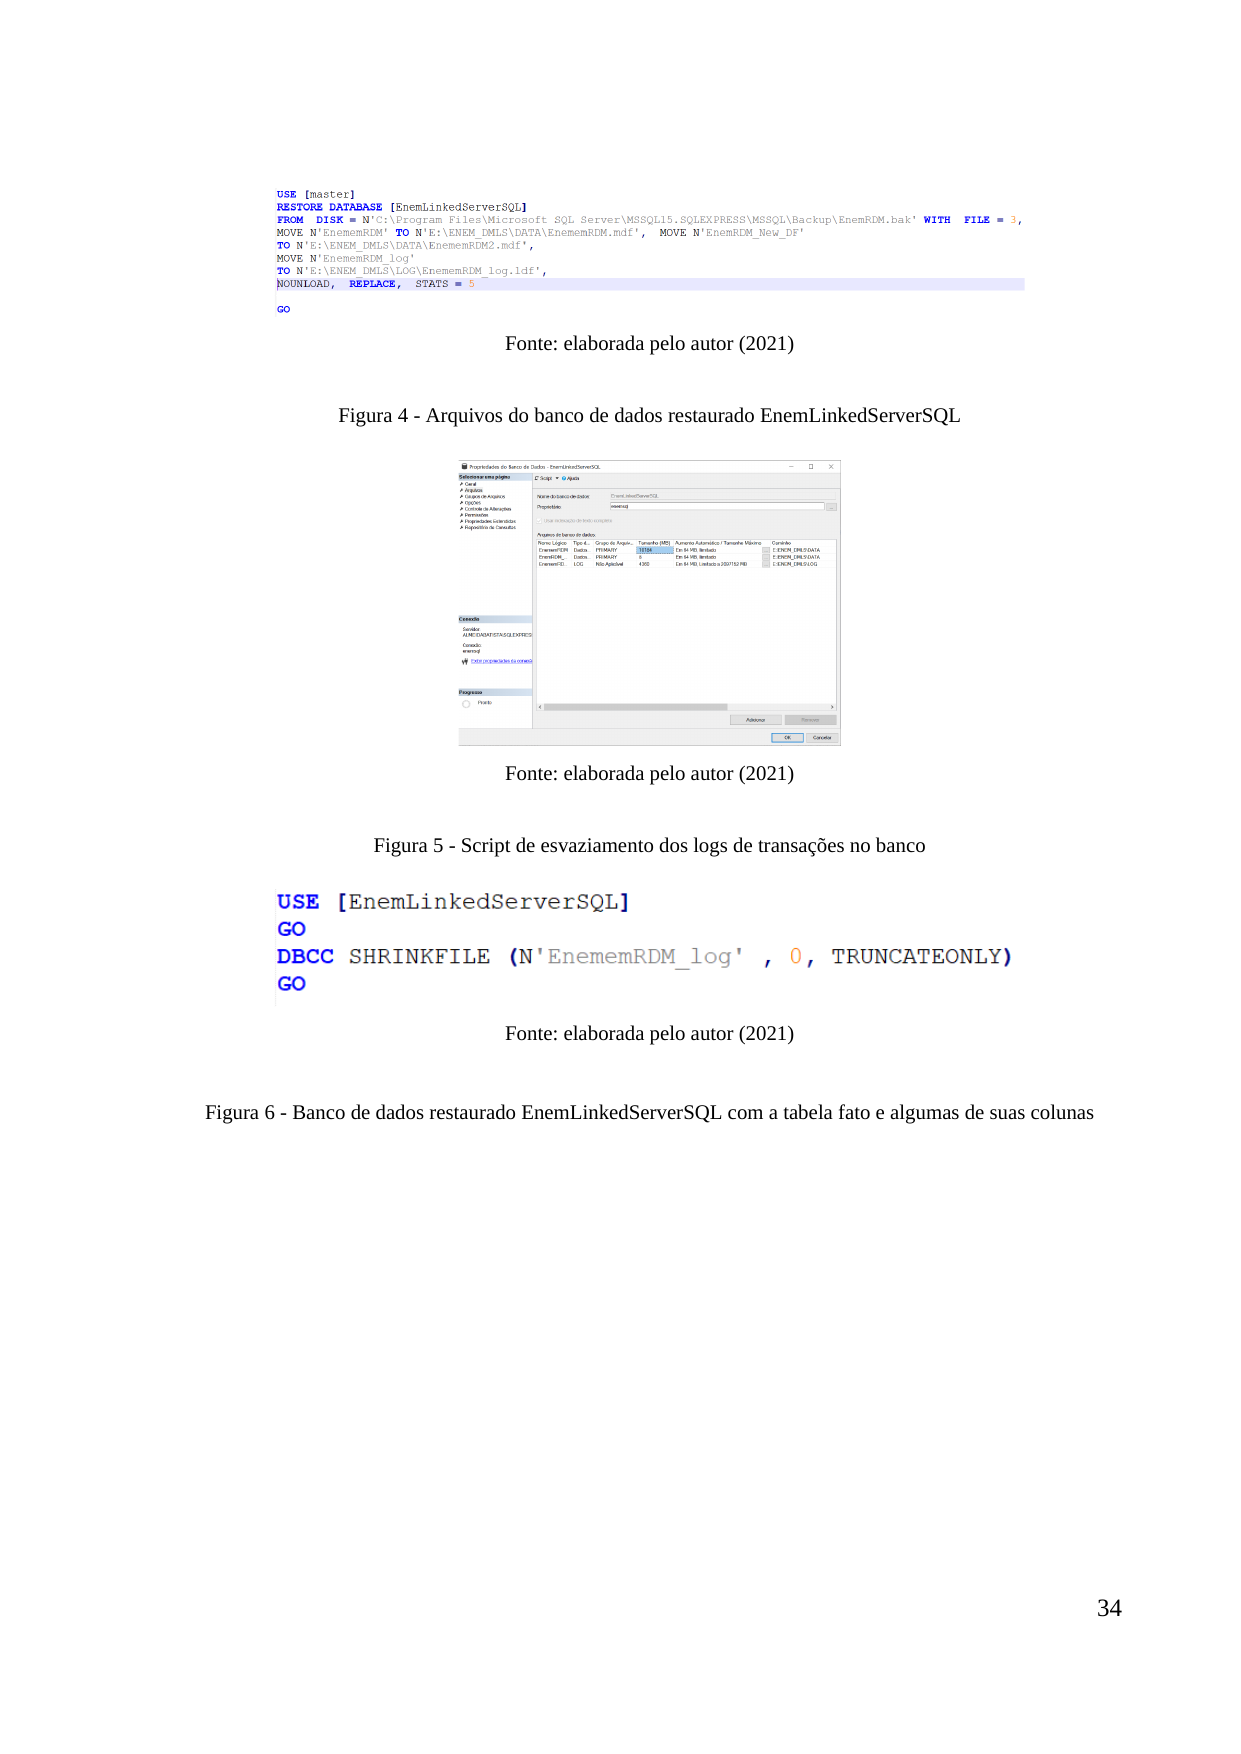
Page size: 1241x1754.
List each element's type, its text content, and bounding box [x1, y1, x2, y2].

picture [458, 460, 841, 746]
text Figura 6 - Banco de dados restaurado EnemLinkedServerSQL com a tabela fato e algumas de suas colunas [177, 1100, 1122, 1124]
text Fonte: elaborada pelo autor (2021) [177, 760, 1122, 784]
text Figura 4 - Arquivos do banco de dados restaurado EnemLinkedServerSQL [177, 403, 1122, 427]
picture [274, 188, 1025, 317]
text Fonte: elaborada pelo autor (2021) [177, 331, 1122, 355]
picture [274, 889, 1025, 1007]
text Fonte: elaborada pelo autor (2021) [177, 1021, 1122, 1045]
text Figura 5 - Script de esvaziamento dos logs de transações no banco [177, 832, 1122, 857]
